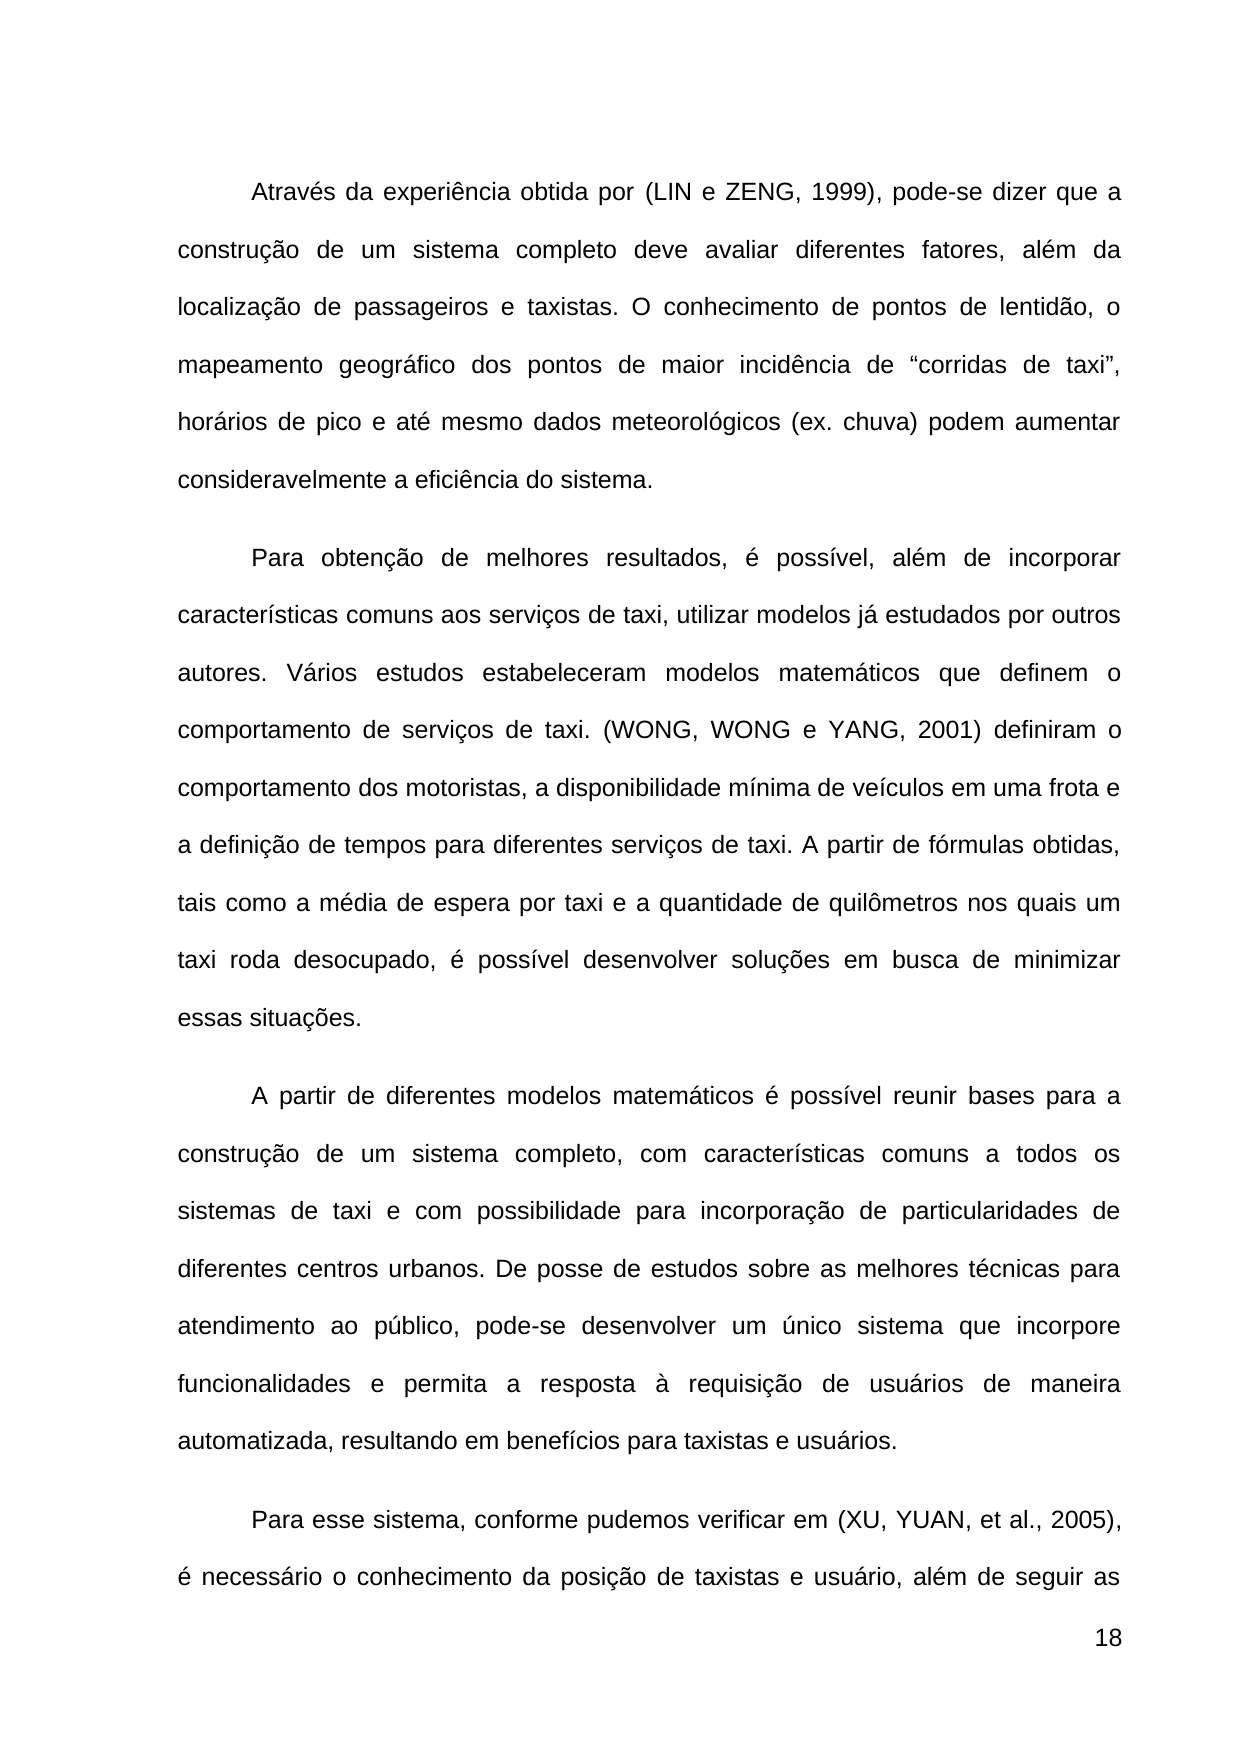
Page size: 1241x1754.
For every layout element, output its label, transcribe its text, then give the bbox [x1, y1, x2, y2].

text Para obtenção de melhores resultados, é possível, além de incorporar características comuns aos serviços de taxi, utilizar modelos já estudados por outros autores. Vários estudos estabeleceram modelos matemáticos que definem o comportamento de serviços de taxi. definiram o comportamento dos motoristas, a disponibilidade mínima de veículos em uma frota e a definição de tempos para diferentes serviços de taxi. A partir de fórmulas obtidas, tais como a média de espera por taxi e a quantidade de quilômetros nos quais um taxi roda desocupado, é possível desenvolver soluções em busca de minimizar essas situações. [177, 543, 1122, 1032]
text A partir de diferentes modelos matemáticos é possível reunir bases para a construção de um sistema completo, com características comuns a todos os sistemas de taxi e com possibilidade para incorporação de particularidades de diferentes centros urbanos. De posse de estudos sobre as melhores técnicas para atendimento ao público, pode-se desenvolver um único sistema que incorpore funcionalidades e permita a resposta à requisição de usuários de maneira automatizada, resultando em benefícios para taxistas e usuários. [177, 1081, 1122, 1455]
text Através da experiência obtida por , pode-se dizer que a construção de um sistema completo deve avaliar diferentes fatores, além da localização de passageiros e taxistas. O conhecimento de pontos de lentidão, o mapeamento geográfico dos pontos de maior incidência de “corridas de taxi”, horários de pico e até mesmo dados meteorológicos (ex. chuva) podem aumentar consideravelmente a eficiência do sistema. [177, 177, 1122, 493]
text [177, 1505, 1122, 1591]
